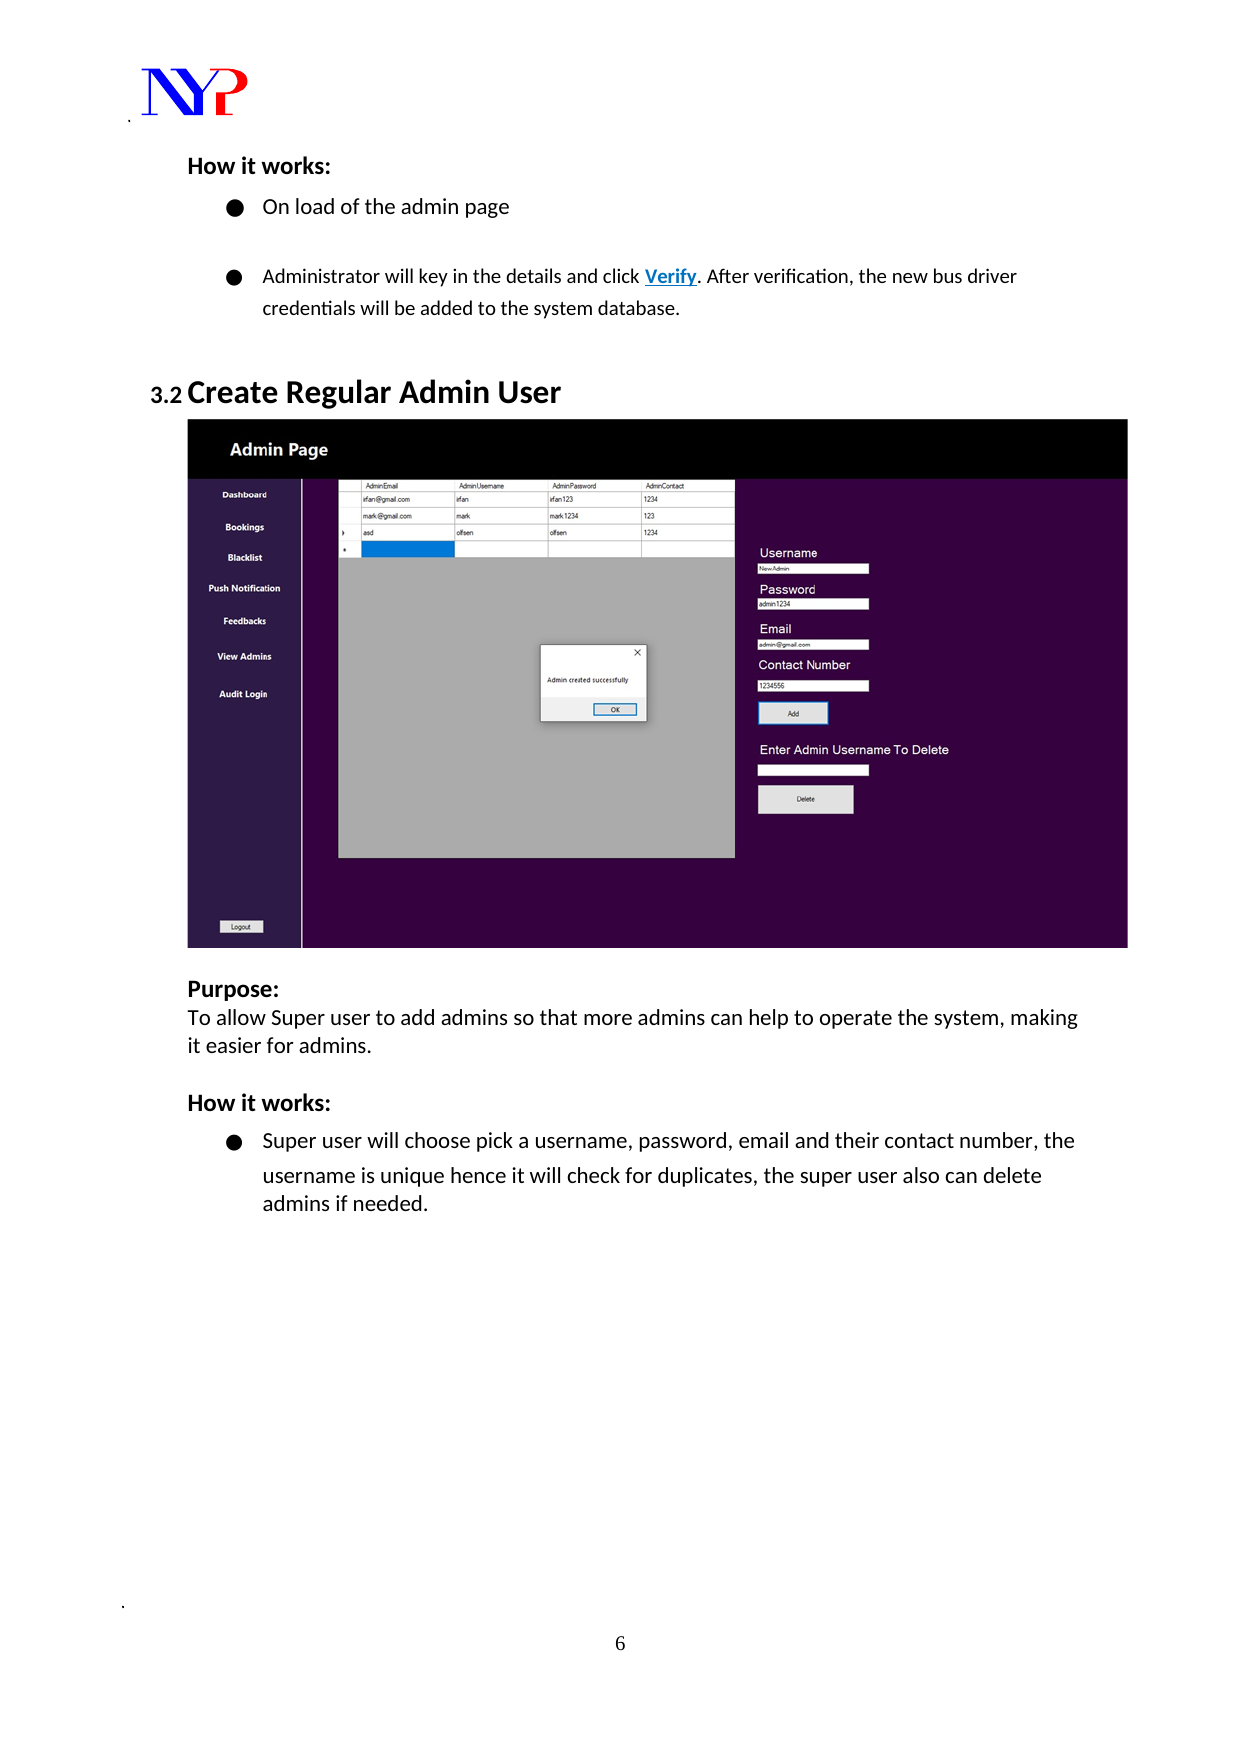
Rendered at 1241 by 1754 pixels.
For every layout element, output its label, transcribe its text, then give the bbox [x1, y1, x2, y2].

list Super user will choose pick a username, password, email and their contact number, the username is unique hence it will check for duplicates, the super user also can delete admins if needed. [225, 1118, 1090, 1217]
text How it works: [187, 1088, 1090, 1118]
text To allow Super user to add admins so that more admins can help to operate the system, making it easier for admins. [187, 1003, 1090, 1059]
subtitle Create Regular Admin User [150, 371, 1090, 412]
picture [187, 418, 1128, 948]
text Purpose: [187, 973, 1090, 1003]
text How it works: [187, 150, 1090, 181]
list On load of the admin page [225, 181, 1090, 227]
list Administrator will key in the details and click Verify. After verification, the new bus driver credentials will be added to the system database. [225, 253, 1090, 321]
